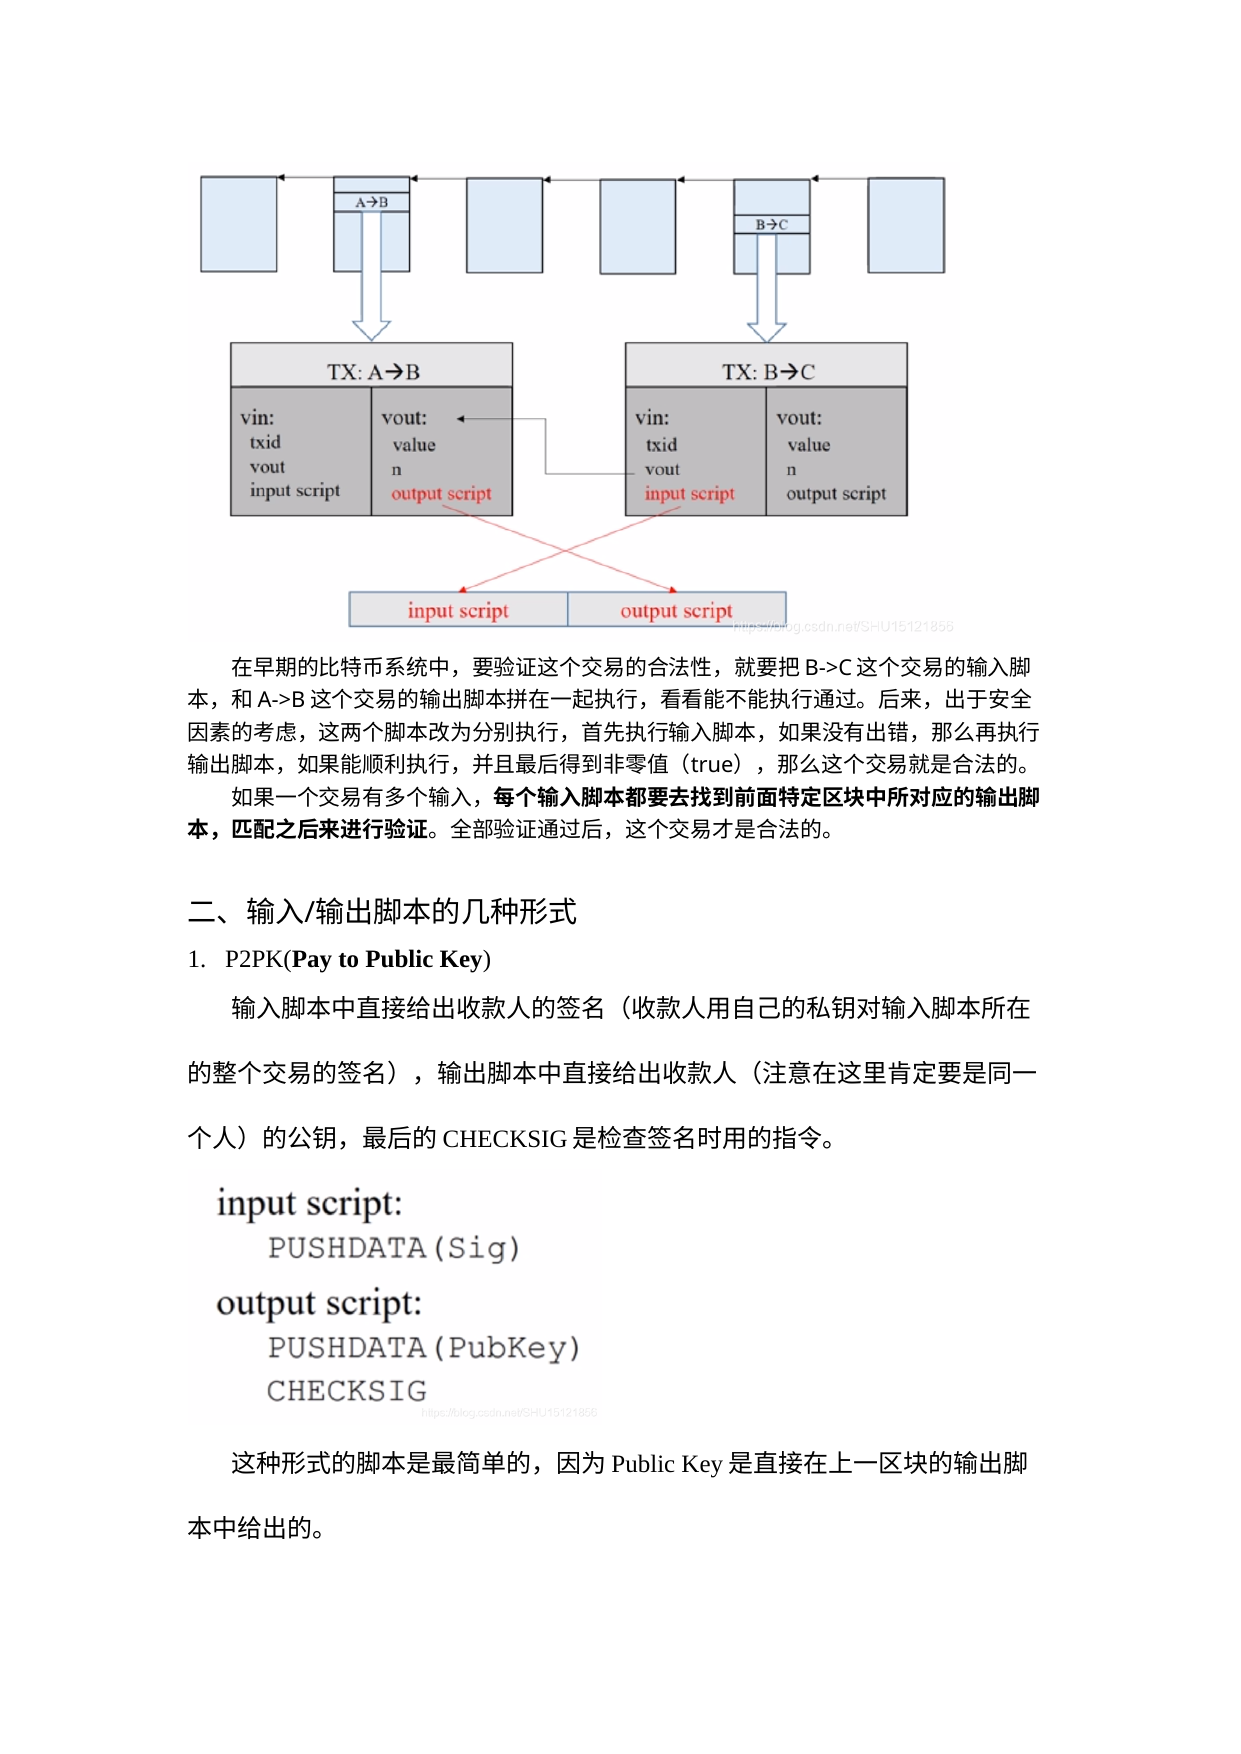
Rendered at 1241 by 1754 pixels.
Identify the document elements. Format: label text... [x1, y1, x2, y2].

text 输入脚本中直接给出收款人的签名（收款人用自己的私钥对输入脚本所在的整个交易的签名），输出脚本中直接给出收款人（注意在这里肯定要是同一个人）的公钥，最后的CHECKSIG是检查签名时用的指令。 [187, 974, 1053, 1169]
text 二、输入/输出脚本的几种形式 [187, 877, 1053, 942]
text 这种形式的脚本是最简单的，因为Public Key是直接在上一区块的输出脚本中给出的。 [187, 1429, 1053, 1559]
picture [187, 1169, 603, 1425]
text 如果一个交易有多个输入，每个输入脚本都要去找到前面特定区块中所对应的输出脚本，匹配之后来进行验证。全部验证通过后，这个交易才是合法的。 [187, 779, 1053, 844]
picture [187, 162, 961, 642]
text 在早期的比特币系统中，要验证这个交易的合法性，就要把B->C这个交易的输入脚本，和A->B这个交易的输出脚本拼在一起执行，看看能不能执行通过。后来，出于安全因素的考虑，这两个脚本改为分别执行，首先执行输入脚本，如果没有出错，那么再执行输出脚本，如果能顺利执行，并且最后得到非零值（true），那么这个交易就是合法的。 [187, 649, 1053, 779]
list P2PK(Pay to Public Key) [187, 942, 1053, 974]
